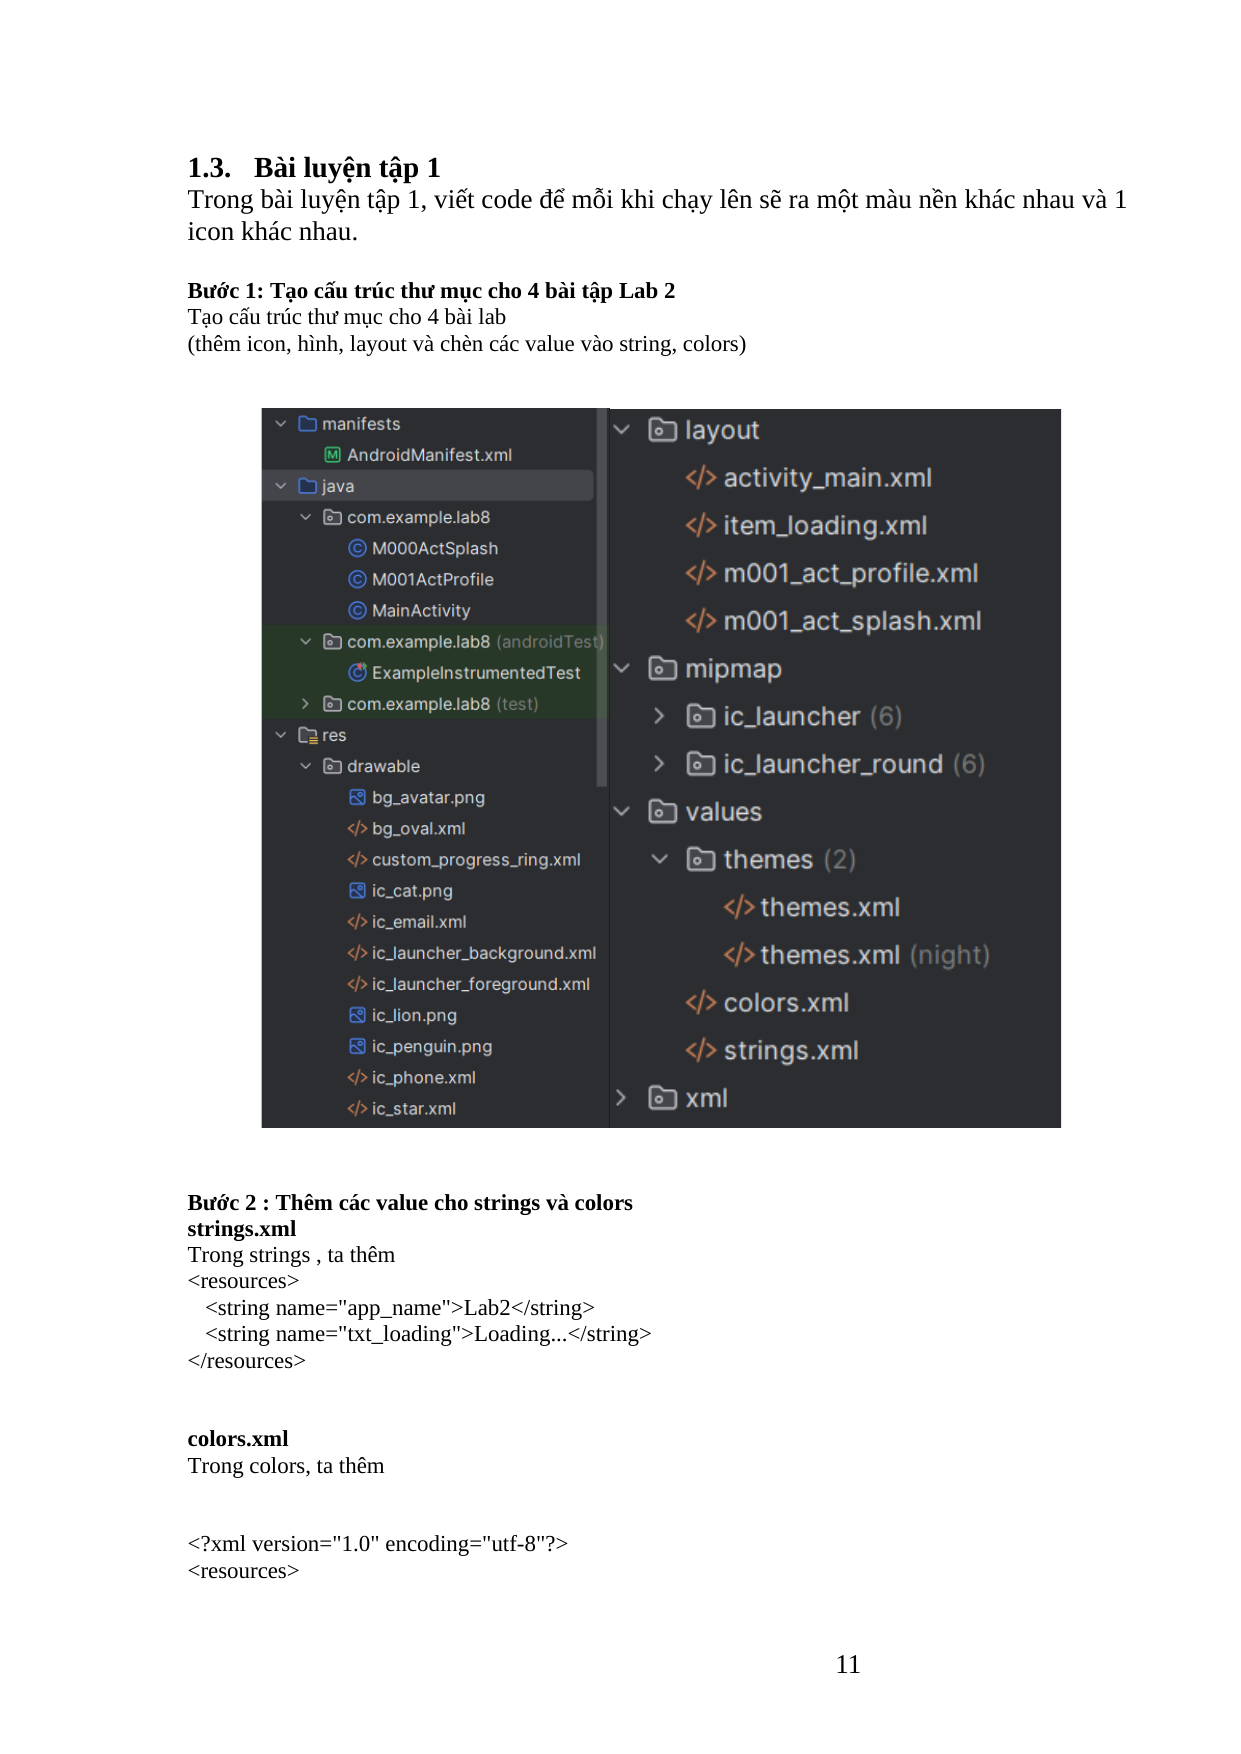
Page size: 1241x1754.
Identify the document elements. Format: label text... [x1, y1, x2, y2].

picture [261, 408, 1062, 1128]
text (thêm icon, hình, layout và chèn các value vào string, colors) [187, 330, 1135, 356]
text Trong strings , ta thêm [187, 1241, 1135, 1268]
text <?xml version="1.0" encoding="utf-8"?> [187, 1531, 1135, 1557]
text Trong colors, ta thêm [187, 1452, 1135, 1478]
subtitle Bài luyện tập 1 [187, 150, 1135, 183]
text colors.xml [187, 1425, 1135, 1452]
text <string name="app_name">Lab2</string> [187, 1294, 1135, 1320]
text <resources> [187, 1268, 1135, 1294]
text <string name="txt_loading">Loading...</string> [187, 1320, 1135, 1347]
text Bước 1: Tạo cấu trúc thư mục cho 4 bài tập Lab 2 [187, 277, 1135, 303]
text Trong bài luyện tập 1, viết code để mỗi khi chạy lên sẽ ra một màu nền khác nhau và 1 icon khác nhau. [187, 183, 1135, 246]
text strings.xml [187, 1215, 1135, 1241]
text Bước 2 : Thêm các value cho strings và colors [187, 1188, 1135, 1215]
text </resources> [187, 1347, 1135, 1373]
text Tạo cấu trúc thư mục cho 4 bài lab [187, 303, 1135, 330]
text <resources> [187, 1557, 1135, 1583]
